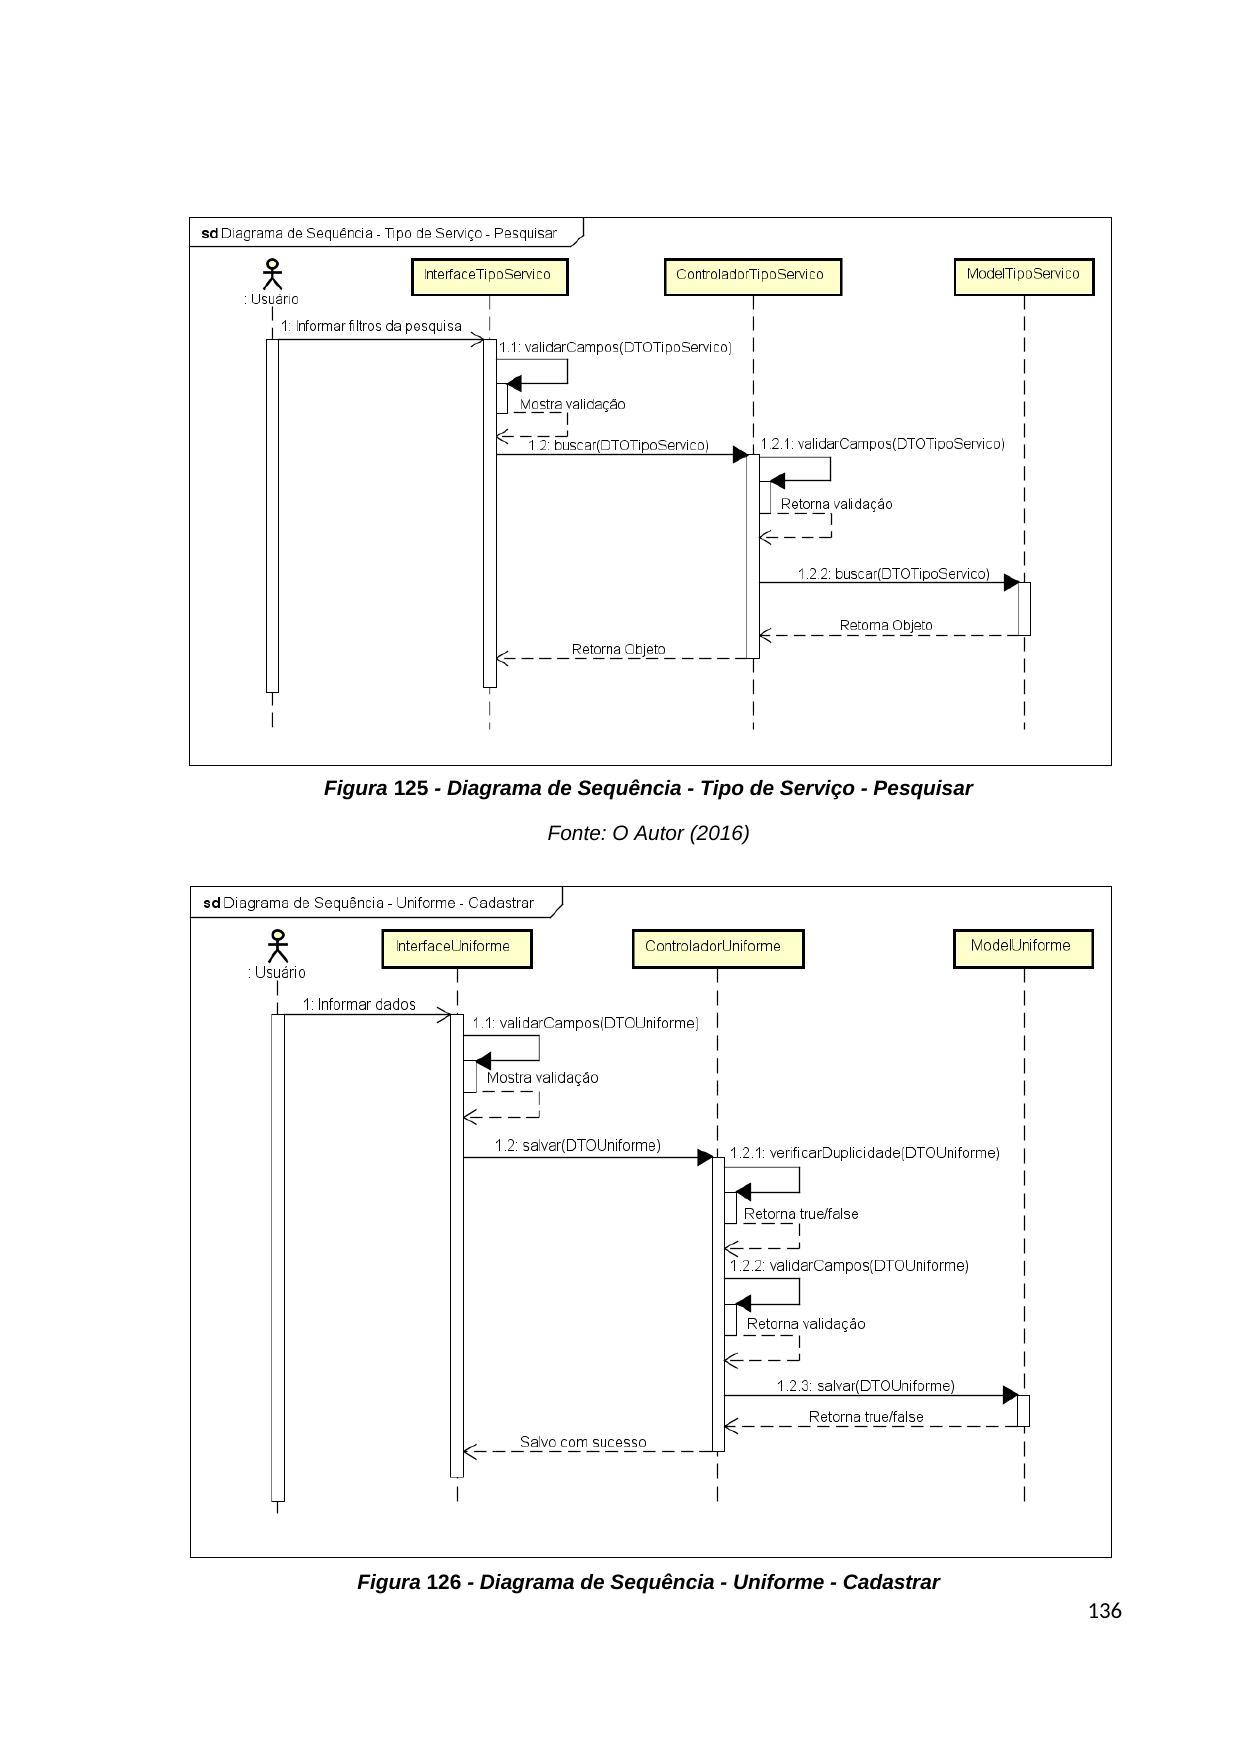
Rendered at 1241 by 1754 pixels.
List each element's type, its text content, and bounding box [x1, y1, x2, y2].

text Fonte: O Autor (2016) [177, 820, 1122, 844]
picture [177, 873, 1123, 1570]
picture [177, 206, 1123, 776]
text Figura 125 - Diagrama de Sequência - Tipo de Serviço - Pesquisar [177, 776, 1122, 799]
text Figura 126 - Diagrama de Sequência - Uniforme - Cadastrar [177, 1570, 1122, 1594]
